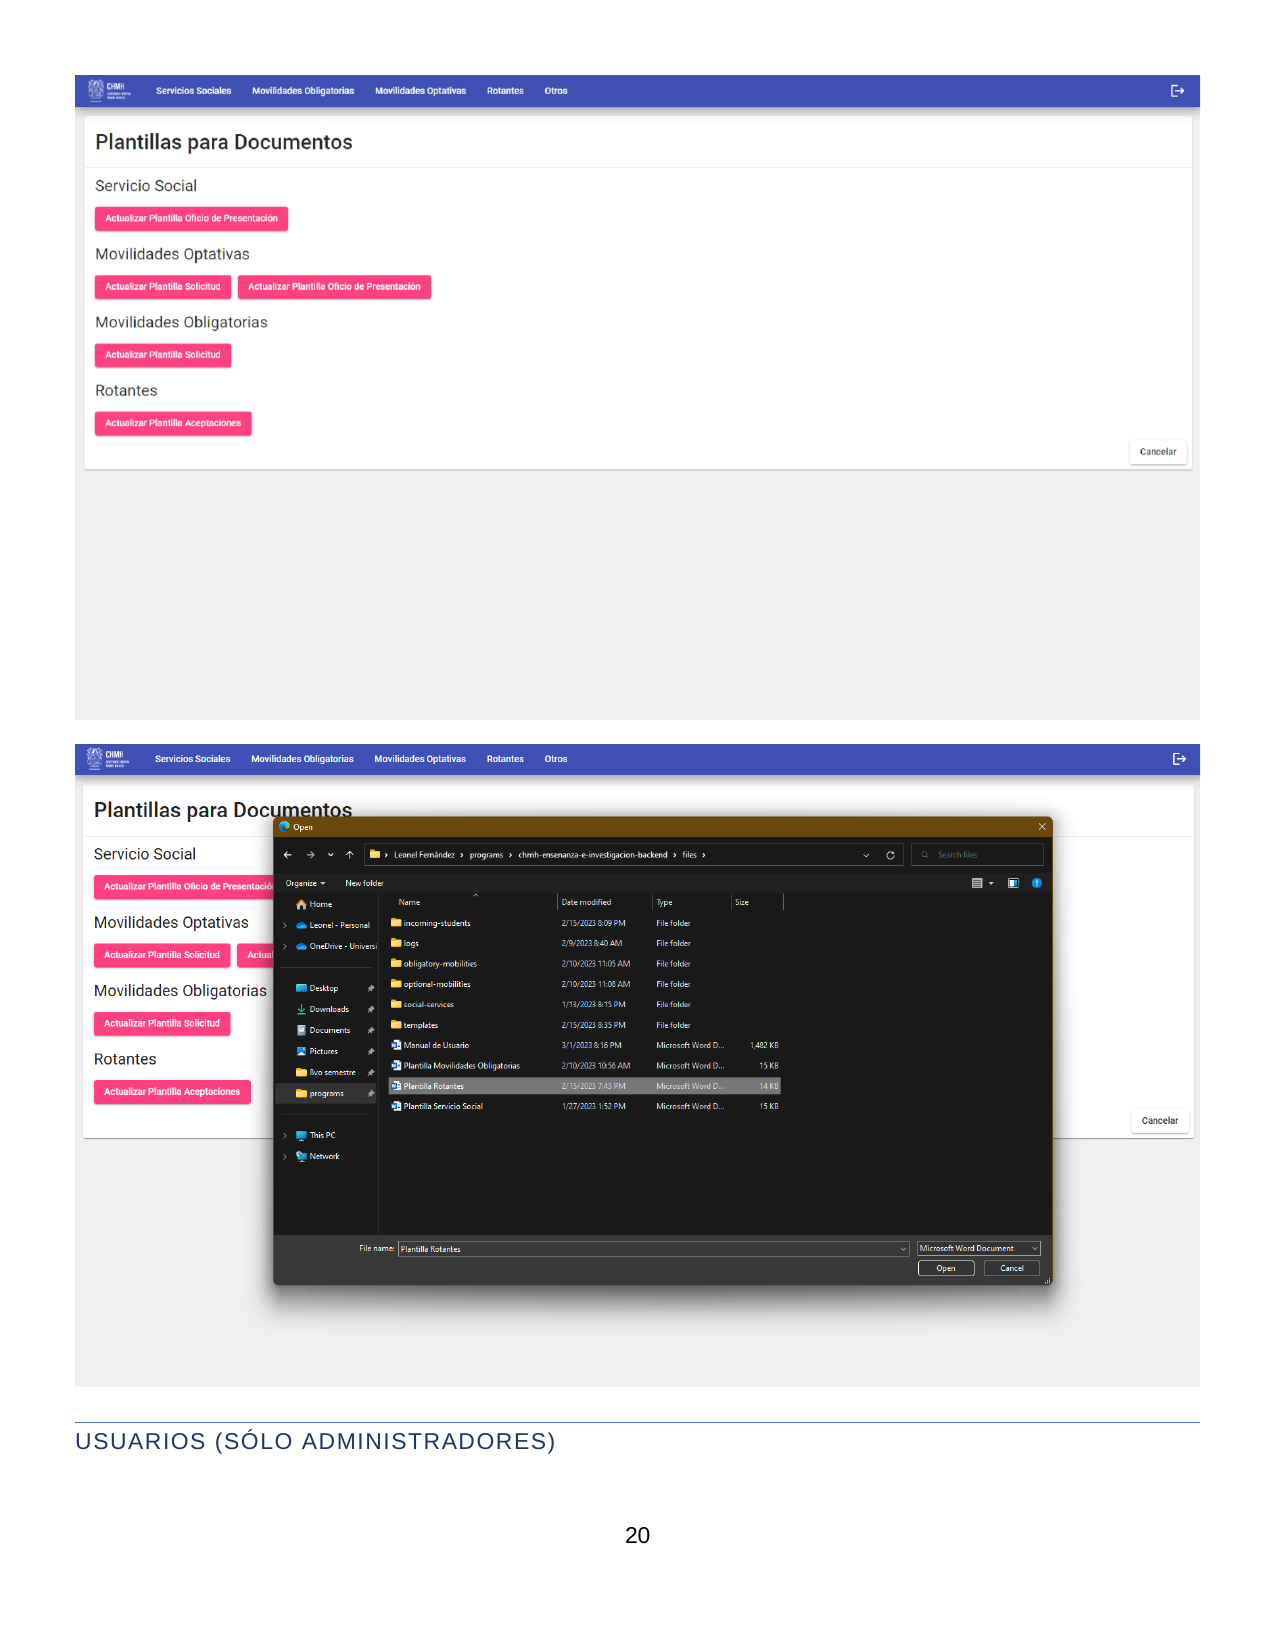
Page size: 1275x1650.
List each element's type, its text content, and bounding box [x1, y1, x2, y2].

picture [75, 75, 1200, 720]
subtitle Usuarios (sólo administradores) [75, 1423, 1200, 1454]
picture [75, 744, 1200, 1387]
